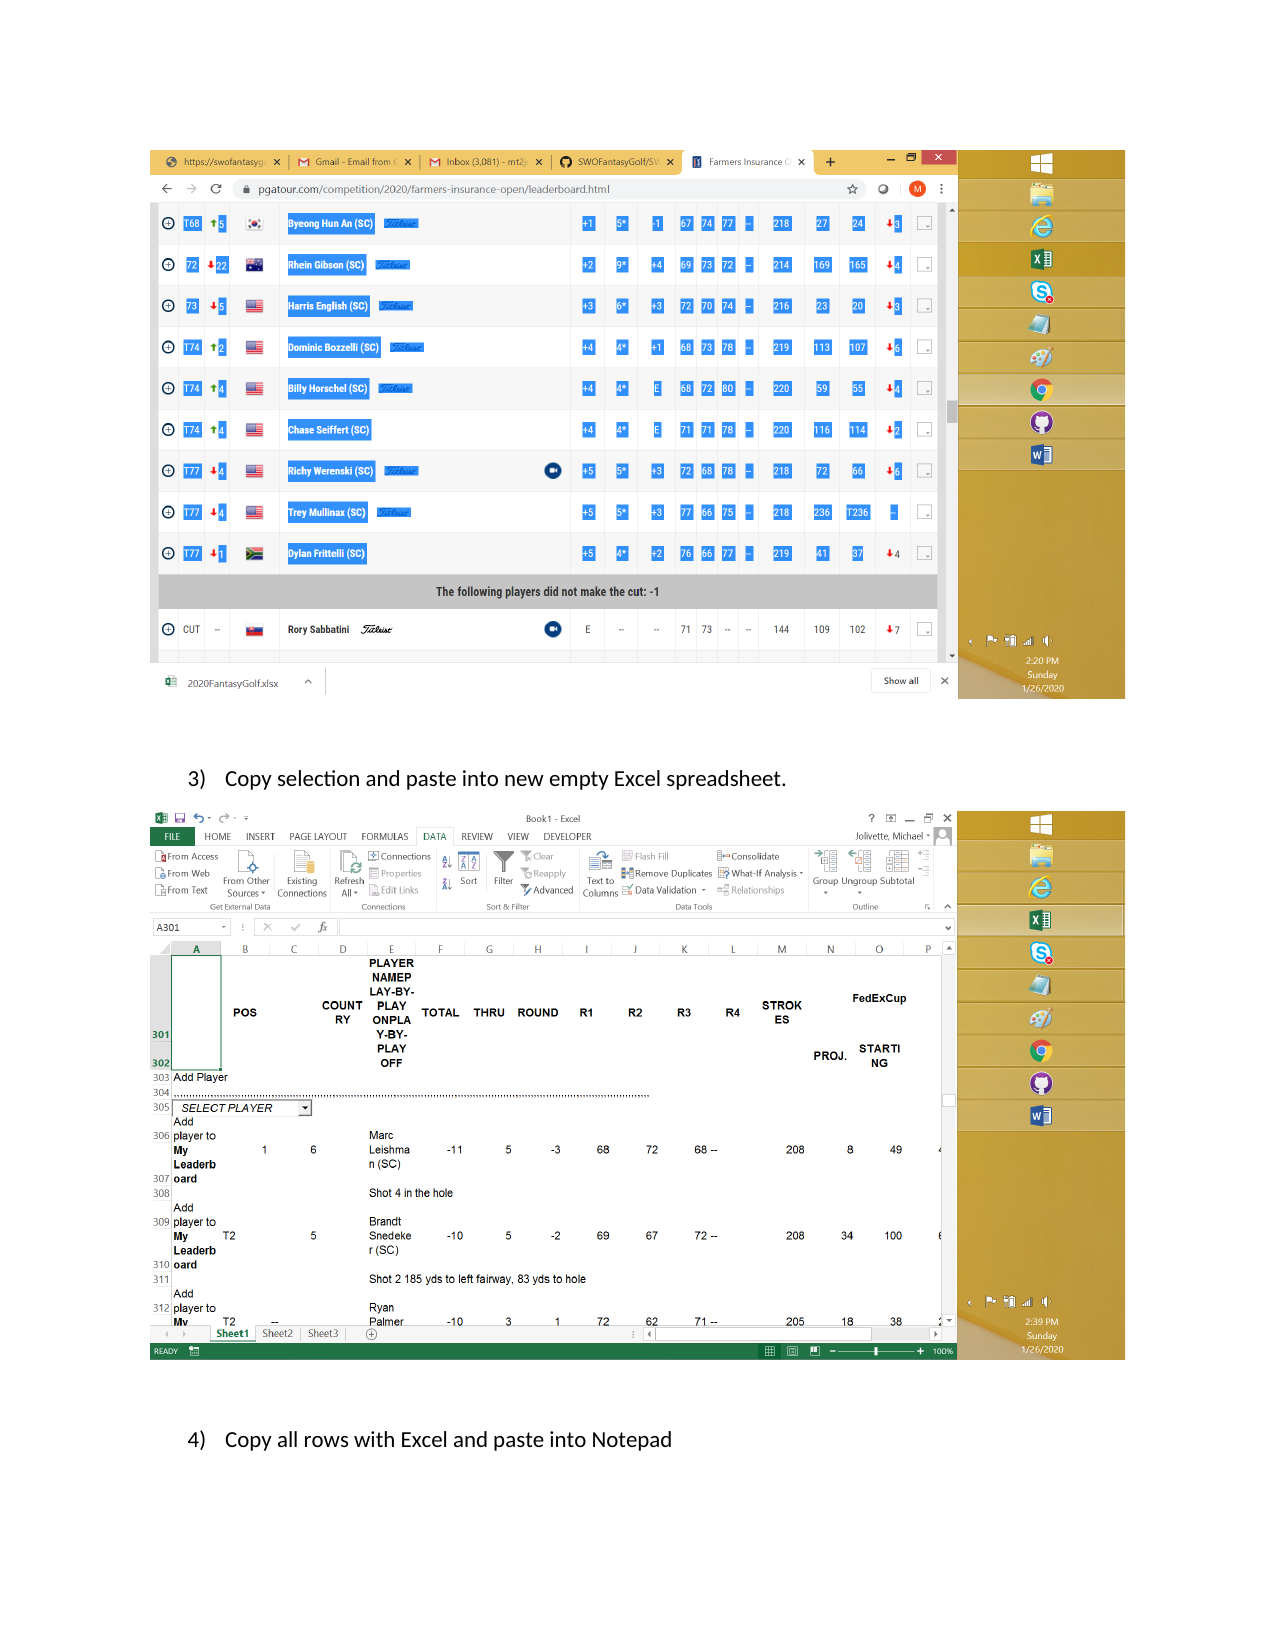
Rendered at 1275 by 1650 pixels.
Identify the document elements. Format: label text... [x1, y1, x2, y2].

list Copy selection and paste into new empty Excel spreadsheet. [187, 764, 1125, 792]
picture [150, 150, 1125, 699]
picture [150, 811, 1125, 1360]
list Copy all rows with Excel and paste into Notepad [187, 1425, 1125, 1453]
